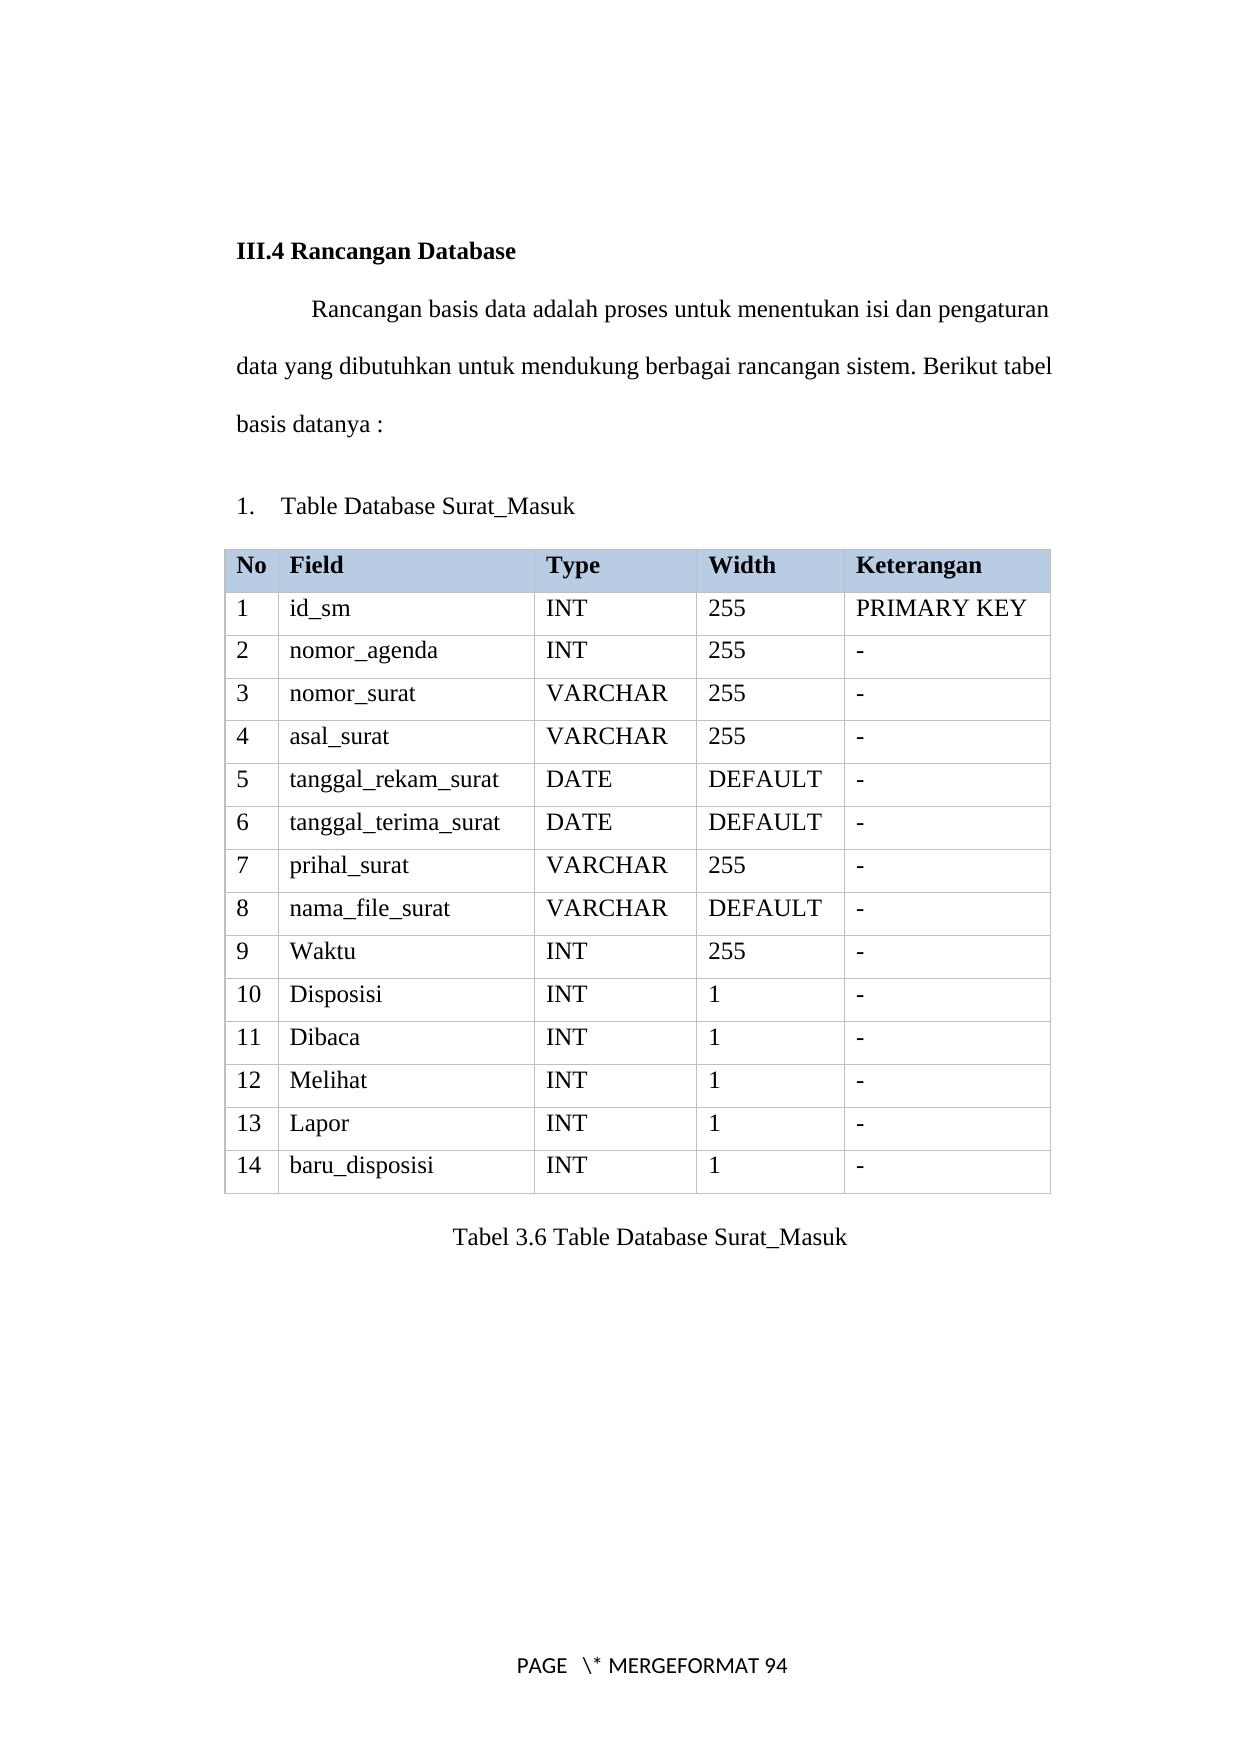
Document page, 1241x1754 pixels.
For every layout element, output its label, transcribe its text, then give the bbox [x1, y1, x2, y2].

table_cell - [845, 893, 1050, 935]
table_cell tanggal_terima_surat [279, 807, 534, 849]
table_cell 12 [226, 1065, 278, 1107]
table_cell 6 [226, 807, 278, 849]
table_cell 13 [226, 1108, 278, 1149]
table_cell 255 [697, 679, 844, 720]
table_cell VARCHAR [535, 679, 696, 720]
table_cell id_sm [279, 593, 534, 634]
text Tabel 3.6 Table Database Surat_Masuk [236, 1222, 1063, 1251]
table_cell - [845, 936, 1050, 978]
table_cell Disposisi [279, 979, 534, 1021]
table_cell - [845, 636, 1050, 677]
subtitle Rancangan Database [236, 236, 1063, 265]
table_header Keterangan [845, 550, 1050, 592]
table_cell 1 [697, 1151, 844, 1192]
table_cell Waktu [279, 936, 534, 978]
table_cell 1 [697, 1022, 844, 1064]
table_cell 2 [226, 636, 278, 677]
table_cell INT [535, 593, 696, 634]
table_cell 4 [226, 721, 278, 763]
list Table Database Surat_Masuk [236, 491, 1063, 520]
table_cell 10 [226, 979, 278, 1021]
table_header Field [279, 550, 534, 592]
table_cell - [845, 1108, 1050, 1149]
table_header Width [697, 550, 844, 592]
table_cell Lapor [279, 1108, 534, 1149]
table_cell - [845, 679, 1050, 720]
table_cell INT [535, 636, 696, 677]
table_cell INT [535, 1108, 696, 1149]
table_cell INT [535, 1151, 696, 1192]
table_cell asal_surat [279, 721, 534, 763]
table_cell DEFAULT [697, 893, 844, 935]
table_cell nomor_agenda [279, 636, 534, 677]
table_cell - [845, 721, 1050, 763]
table_cell - [845, 1022, 1050, 1064]
table_cell INT [535, 979, 696, 1021]
table_cell DEFAULT [697, 807, 844, 849]
table_cell DATE [535, 807, 696, 849]
table_cell 1 [697, 1065, 844, 1107]
table_cell DATE [535, 764, 696, 806]
table_cell - [845, 979, 1050, 1021]
table_cell baru_disposisi [279, 1151, 534, 1192]
table_cell 1 [226, 593, 278, 634]
text Rancangan basis data adalah proses untuk menentukan isi dan pengaturan data yang dibutuhkan untuk mendukung berbagai rancangan sistem. Berikut tabel basis datanya : [236, 294, 1063, 437]
table_cell prihal_surat [279, 850, 534, 892]
table_cell 255 [697, 593, 844, 634]
table_cell VARCHAR [535, 893, 696, 935]
table_cell - [845, 850, 1050, 892]
table_cell INT [535, 1065, 696, 1107]
table_header No [226, 550, 278, 592]
table_cell - [845, 1065, 1050, 1107]
table_cell Melihat [279, 1065, 534, 1107]
table_cell tanggal_rekam_surat [279, 764, 534, 806]
table_cell 1 [697, 1108, 844, 1149]
table_cell nama_file_surat [279, 893, 534, 935]
table_cell 8 [226, 893, 278, 935]
table_cell 255 [697, 636, 844, 677]
table_cell 14 [226, 1151, 278, 1192]
table_cell 3 [226, 679, 278, 720]
table_cell 255 [697, 936, 844, 978]
table_cell 7 [226, 850, 278, 892]
table_cell PRIMARY KEY [845, 593, 1050, 634]
table_cell VARCHAR [535, 721, 696, 763]
table_cell 255 [697, 850, 844, 892]
table_cell 5 [226, 764, 278, 806]
table_cell INT [535, 936, 696, 978]
table_cell nomor_surat [279, 679, 534, 720]
table_cell VARCHAR [535, 850, 696, 892]
table_cell - [845, 1151, 1050, 1192]
table_cell 9 [226, 936, 278, 978]
table_header Type [535, 550, 696, 592]
table_cell Dibaca [279, 1022, 534, 1064]
table_cell - [845, 807, 1050, 849]
table_cell 11 [226, 1022, 278, 1064]
table_cell DEFAULT [697, 764, 844, 806]
table_cell - [845, 764, 1050, 806]
table_cell 255 [697, 721, 844, 763]
table_cell 1 [697, 979, 844, 1021]
table_cell INT [535, 1022, 696, 1064]
